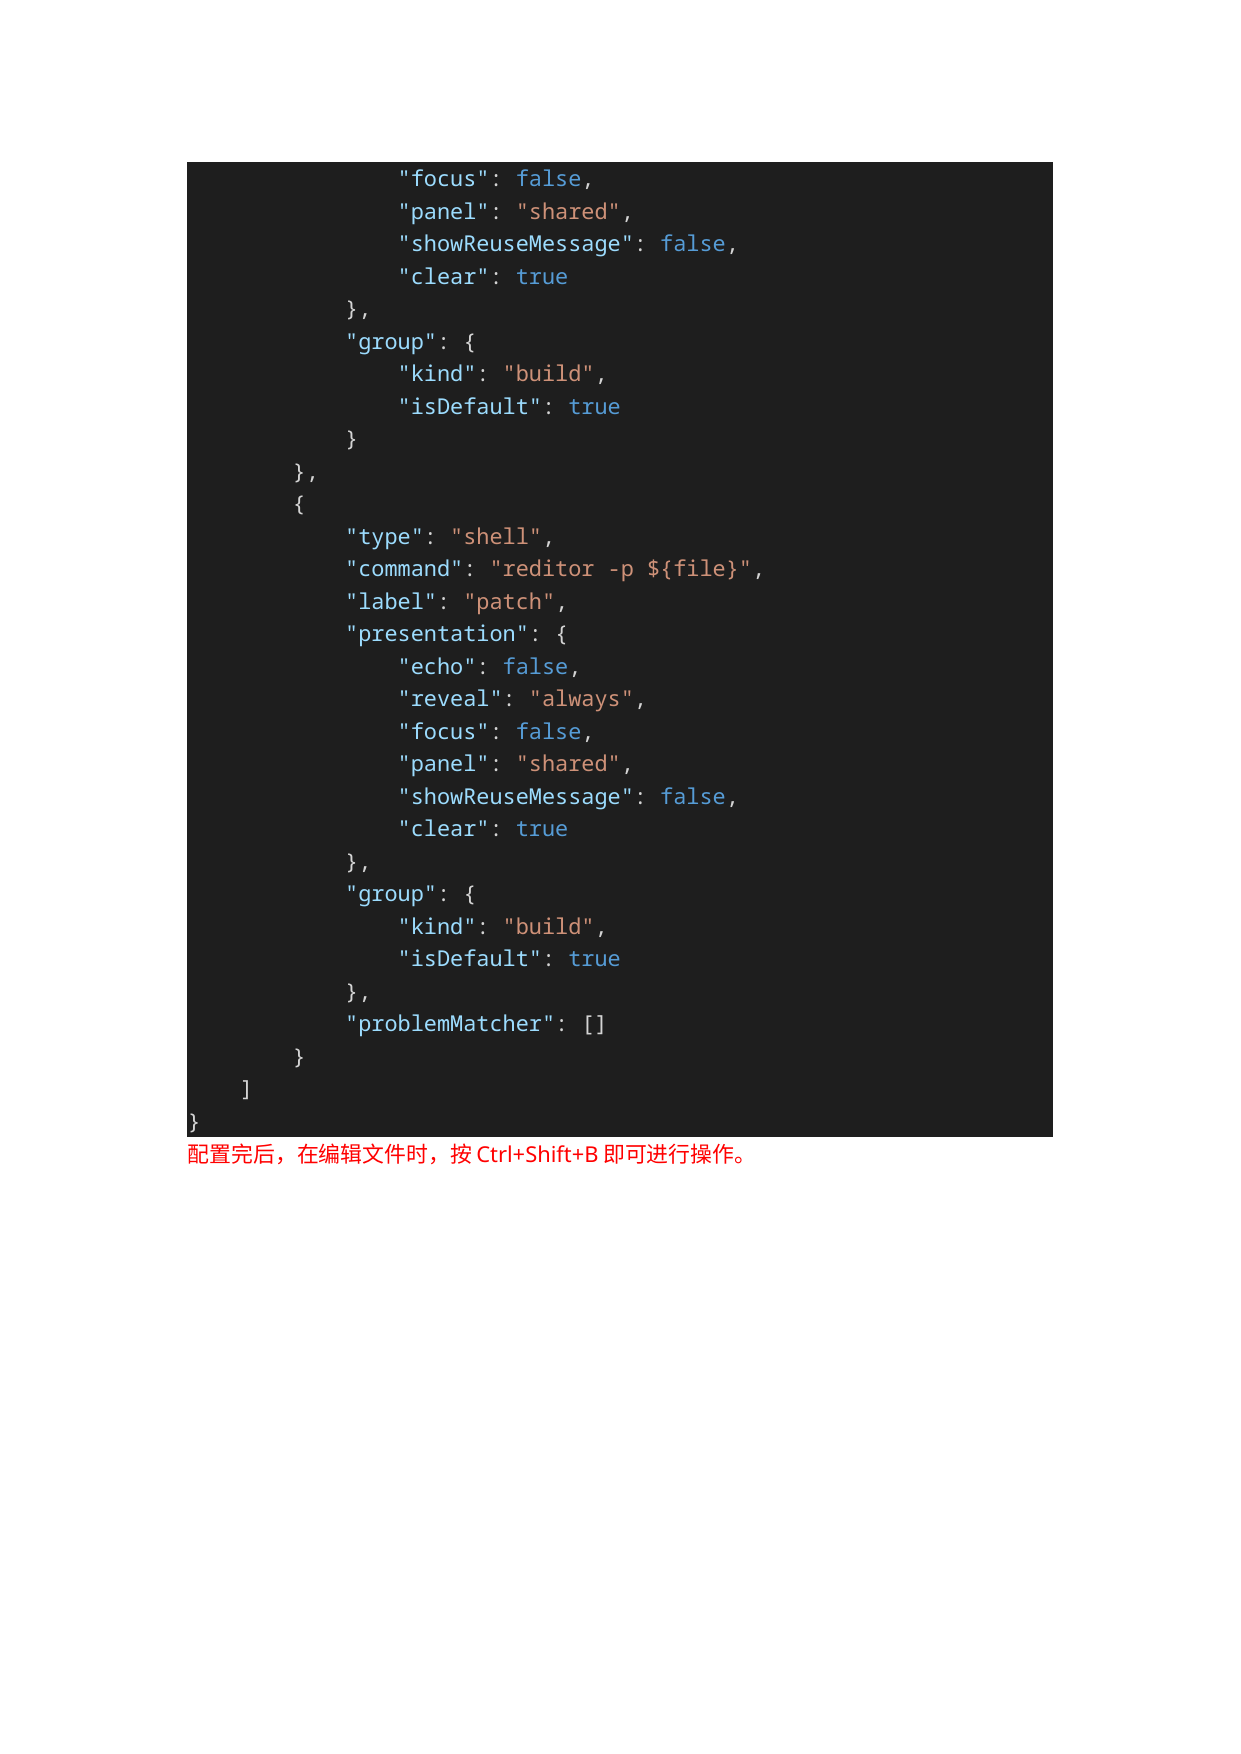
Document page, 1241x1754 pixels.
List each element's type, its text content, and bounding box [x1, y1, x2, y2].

text "panel": "shared", [187, 747, 1053, 779]
text "showReuseMessage": false, [187, 779, 1053, 812]
text "showReuseMessage": false, [187, 227, 1053, 259]
text "group": { [187, 324, 1053, 357]
text }, [187, 974, 1053, 1007]
text "presentation": { [187, 617, 1053, 649]
text "problemMatcher": [] [187, 1007, 1053, 1039]
text } [187, 422, 1053, 454]
text "isDefault": true [187, 942, 1053, 974]
text "group": { [187, 877, 1053, 909]
text "command": "reditor -p ${file}", [187, 552, 1053, 584]
text "clear": true [187, 259, 1053, 292]
text }, [187, 454, 1053, 487]
text "kind": "build", [187, 909, 1053, 942]
text "isDefault": true [187, 389, 1053, 422]
text "type": "shell", [187, 519, 1053, 552]
text "reveal": "always", [187, 682, 1053, 714]
text }, [187, 292, 1053, 324]
text "focus": false, [187, 714, 1053, 747]
text "clear": true [187, 812, 1053, 844]
text { [187, 487, 1053, 519]
text "panel": "shared", [187, 194, 1053, 227]
text "echo": false, [187, 649, 1053, 682]
text }, [187, 844, 1053, 877]
text "label": "patch", [187, 584, 1053, 617]
text "kind": "build", [187, 357, 1053, 389]
text } [187, 1104, 1053, 1137]
text ] [187, 1072, 1053, 1104]
text 配置完后，在编辑文件时，按Ctrl+Shift+B即可进行操作。 [187, 1137, 1053, 1169]
text "focus": false, [187, 162, 1053, 194]
text } [187, 1039, 1053, 1072]
